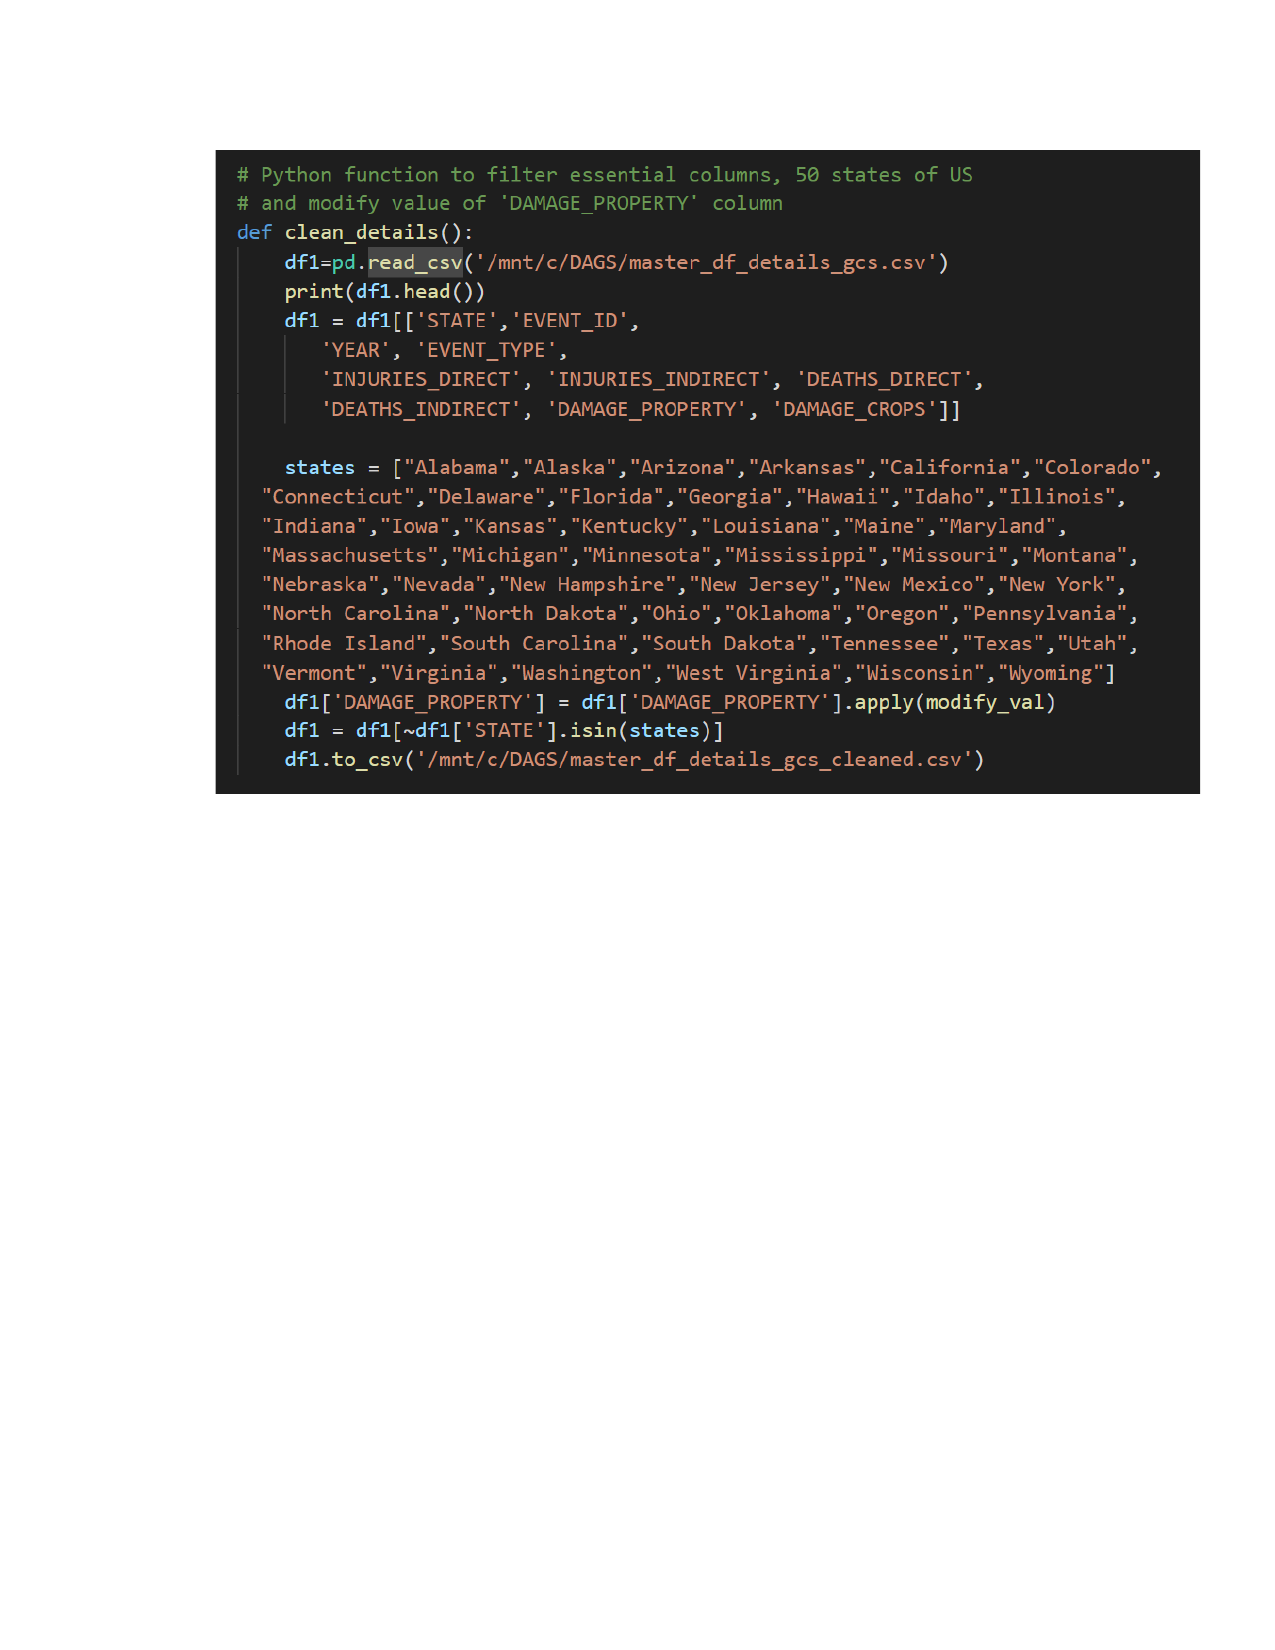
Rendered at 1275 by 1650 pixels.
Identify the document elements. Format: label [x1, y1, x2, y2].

picture [215, 150, 1200, 794]
